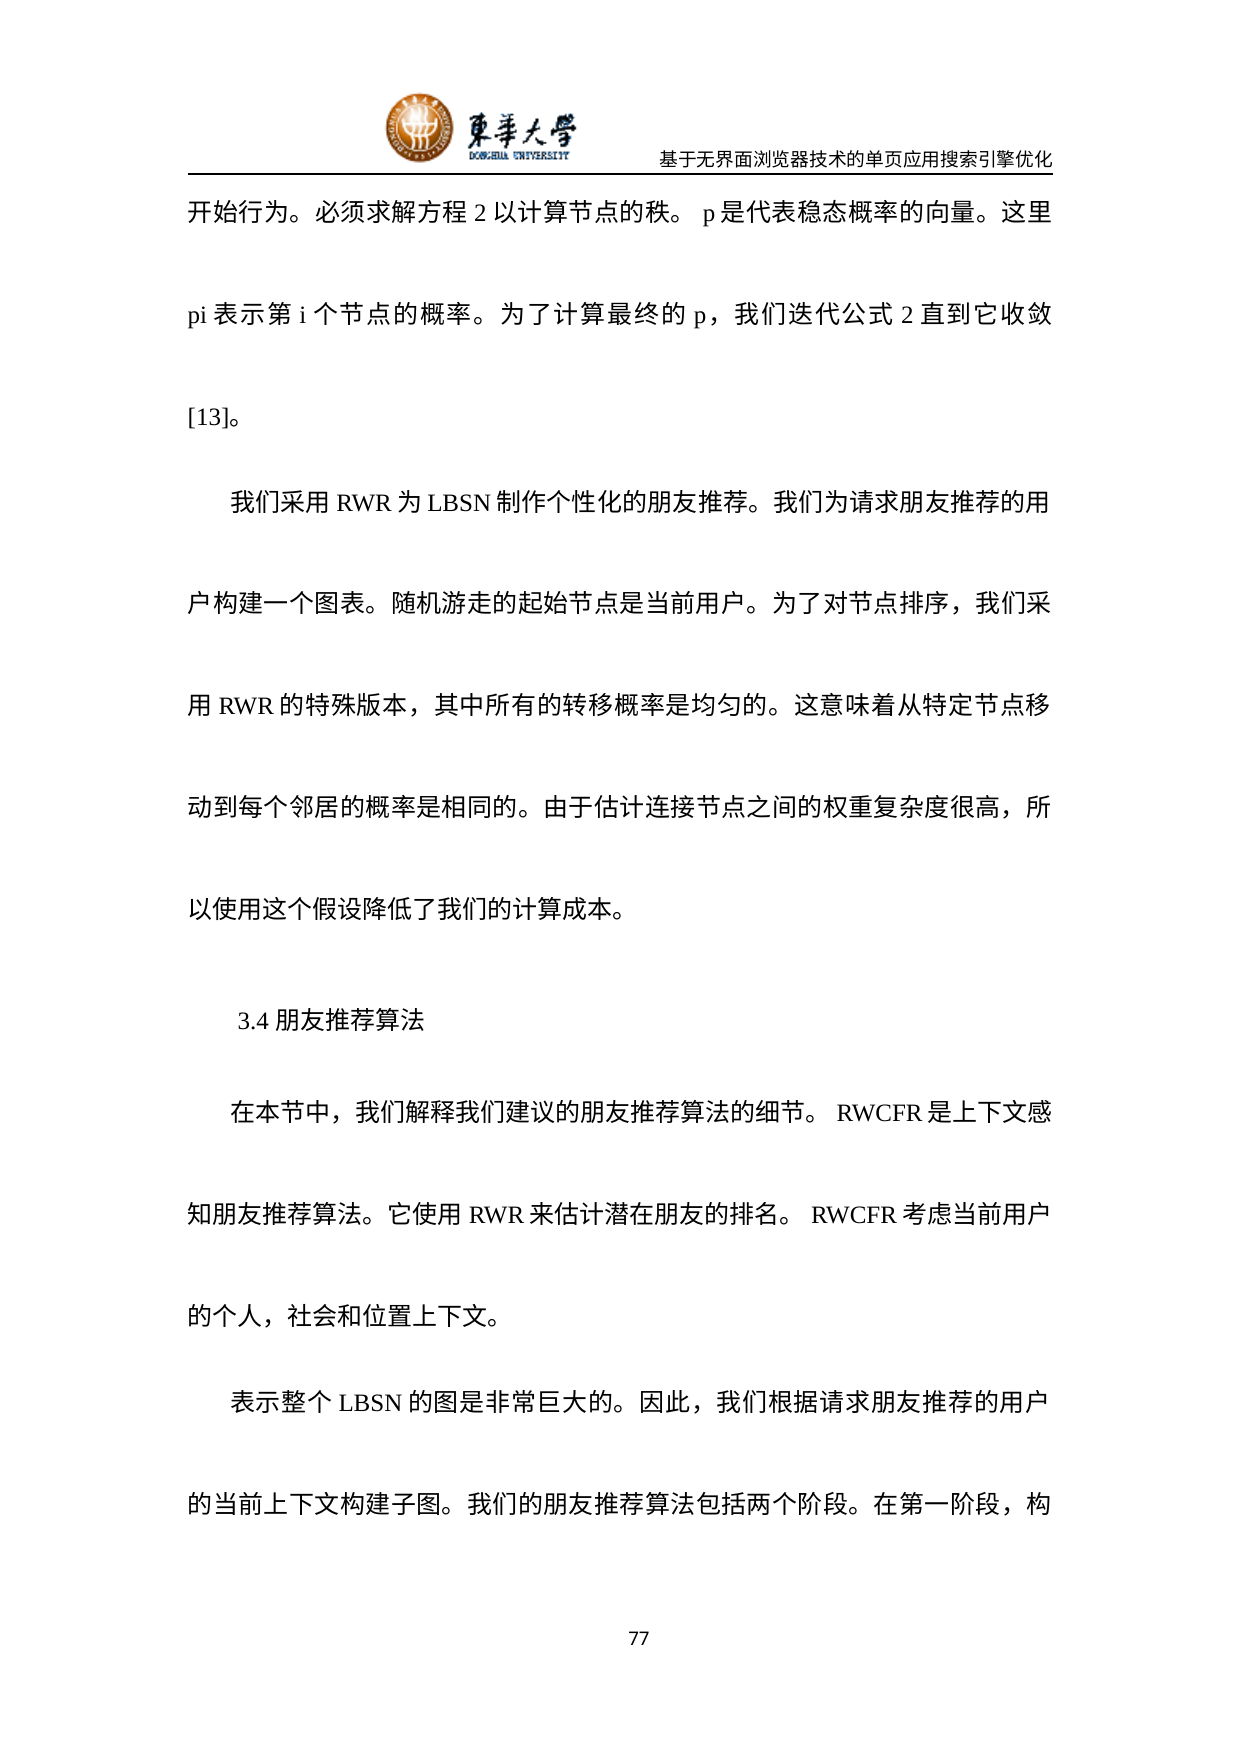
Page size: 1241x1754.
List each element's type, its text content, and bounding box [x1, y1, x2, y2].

text 3.4 朋友推荐算法 [187, 985, 1053, 1053]
text 我们采用RWR为LBSN制作个性化的朋友推荐。我们为请求朋友推荐的用户构建一个图表。随机游走的起始节点是当前用户。为了对节点排序，我们采用RWR的特殊版本，其中所有的转移概率是均匀的。这意味着从特定节点移动到每个邻居的概率是相同的。由于估计连接节点之间的权重复杂度很高，所以使用这个假设降低了我们的计算成本。 [187, 466, 1053, 942]
text 表示整个LBSN的图是非常巨大的。因此，我们根据请求朋友推荐的用户的当前上下文构建子图。我们的朋友推荐算法包括两个阶段。在第一阶段，构建子图。然后，使用RWR执行实际推荐。使用RWR的子图构造和建议的细节分别在3.4.1节和3.4.2节中给出。 [187, 1367, 1053, 1537]
picture [382, 88, 581, 166]
text 在本节中，我们解释我们建议的朋友推荐算法的细节。 RWCFR是上下文感知朋友推荐算法。它使用RWR来估计潜在朋友的排名。 RWCFR考虑当前用户的个人，社会和位置上下文。 [187, 1077, 1053, 1349]
